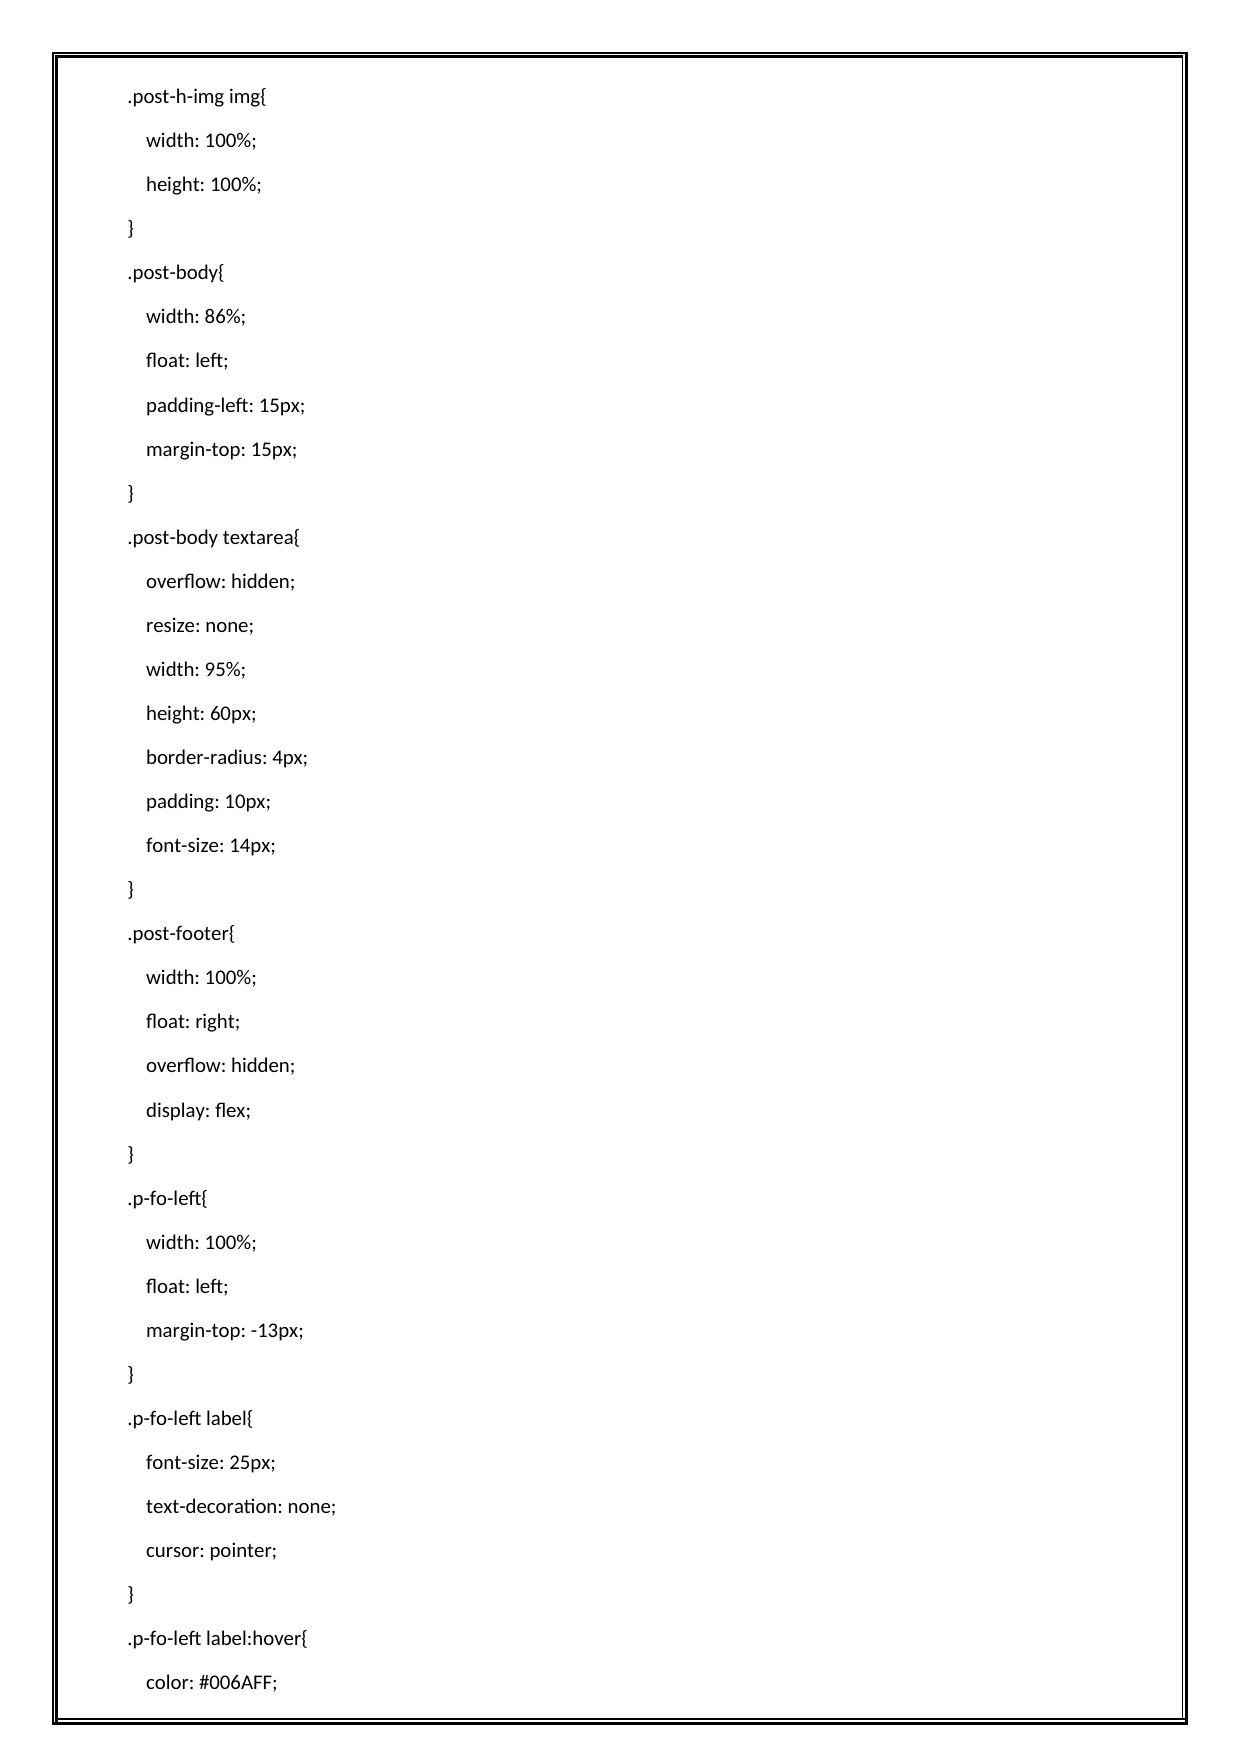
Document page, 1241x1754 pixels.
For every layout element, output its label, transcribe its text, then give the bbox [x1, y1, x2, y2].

text width: 100%; [127, 127, 1173, 153]
text font-size: 25px; [127, 1449, 1173, 1475]
text margin-top: 15px; [127, 436, 1173, 461]
text .post-body{ [127, 259, 1173, 285]
text float: right; [127, 1009, 1173, 1034]
text } [127, 1361, 1173, 1387]
text margin-top: -13px; [127, 1317, 1173, 1342]
text width: 100%; [127, 1229, 1173, 1254]
text } [127, 1581, 1173, 1607]
text display: flex; [127, 1097, 1173, 1122]
text height: 100%; [127, 171, 1173, 197]
text .post-body textarea{ [127, 524, 1173, 549]
text cursor: pointer; [127, 1537, 1173, 1563]
text } [127, 216, 1173, 241]
text border-radius: 4px; [127, 744, 1173, 770]
text text-decoration: none; [127, 1493, 1173, 1519]
text overflow: hidden; [127, 1053, 1173, 1078]
text width: 86%; [127, 304, 1173, 329]
text .post-h-img img{ [127, 83, 1173, 109]
text float: left; [127, 1273, 1173, 1298]
text color: #006AFF; [127, 1669, 1173, 1695]
text width: 95%; [127, 656, 1173, 682]
text font-size: 14px; [127, 832, 1173, 858]
text .p-fo-left{ [127, 1185, 1173, 1210]
text padding-left: 15px; [127, 392, 1173, 417]
text width: 100%; [127, 964, 1173, 990]
text float: left; [127, 348, 1173, 373]
text .post-footer{ [127, 921, 1173, 946]
text padding: 10px; [127, 788, 1173, 814]
text .p-fo-left label{ [127, 1405, 1173, 1431]
text } [127, 1141, 1173, 1166]
text height: 60px; [127, 700, 1173, 726]
text } [127, 876, 1173, 902]
text } [127, 480, 1173, 505]
text resize: none; [127, 612, 1173, 637]
text overflow: hidden; [127, 568, 1173, 593]
text .p-fo-left label:hover{ [127, 1626, 1173, 1651]
